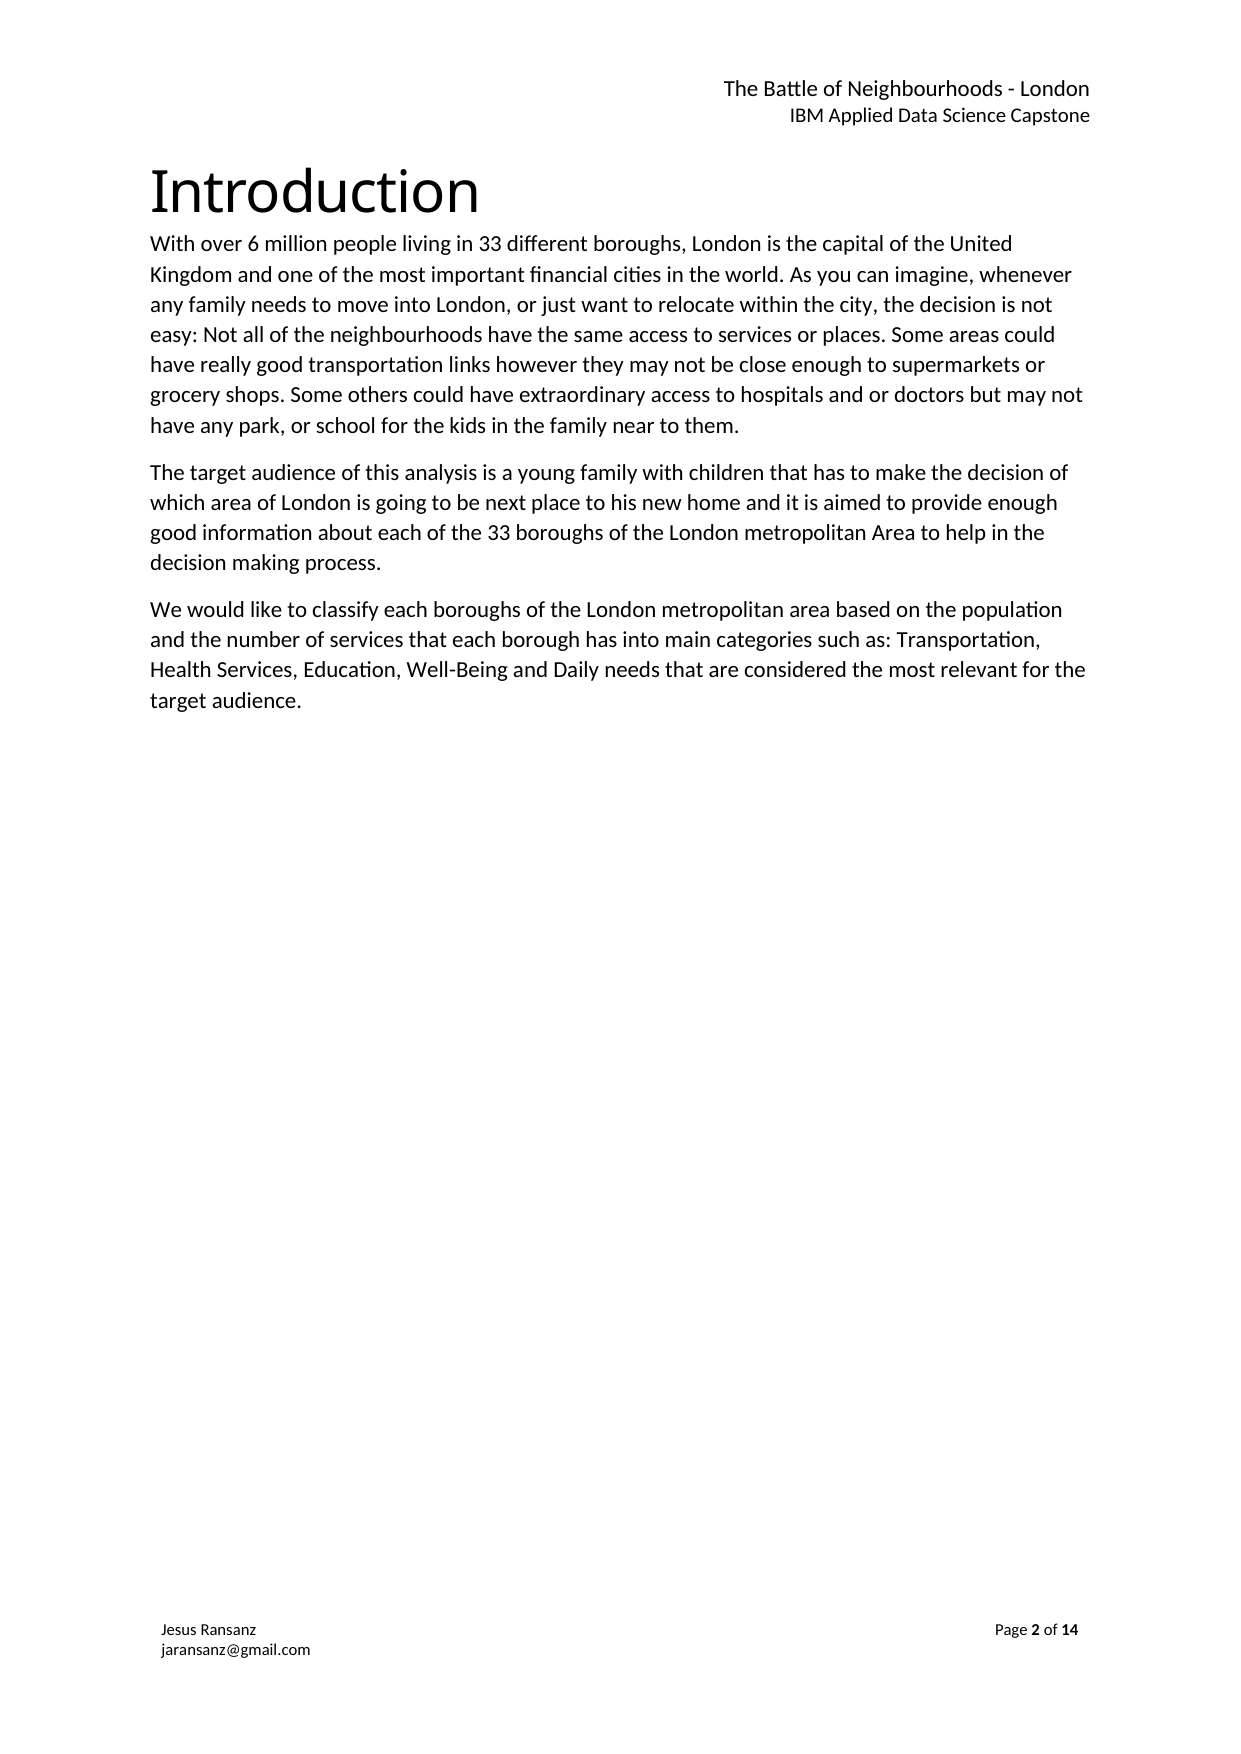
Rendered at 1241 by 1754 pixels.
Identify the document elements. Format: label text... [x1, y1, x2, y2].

title Introduction [150, 150, 1090, 229]
text The target audience of this analysis is a young family with children that has to make the decision of which area of London is going to be next place to his new home and it is aimed to provide enough good information about each of the 33 boroughs of the London metropolitan Area to help in the decision making process. [150, 458, 1090, 576]
text We would like to classify each boroughs of the London metropolitan area based on the population and the number of services that each borough has into main categories such as: Transportation, Health Services, Education, Well-Being and Daily needs that are considered the most relevant for the target audience. [150, 595, 1090, 714]
text With over 6 million people living in 33 different boroughs, London is the capital of the United Kingdom and one of the most important financial cities in the world. As you can imagine, whenever any family needs to move into London, or just want to relocate within the city, the decision is not easy: Not all of the neighbourhoods have the same access to services or places. Some areas could have really good transportation links however they may not be close enough to supermarkets or grocery shops. Some others could have extraordinary access to hospitals and or doctors but may not have any park, or school for the kids in the family near to them. [150, 229, 1090, 439]
